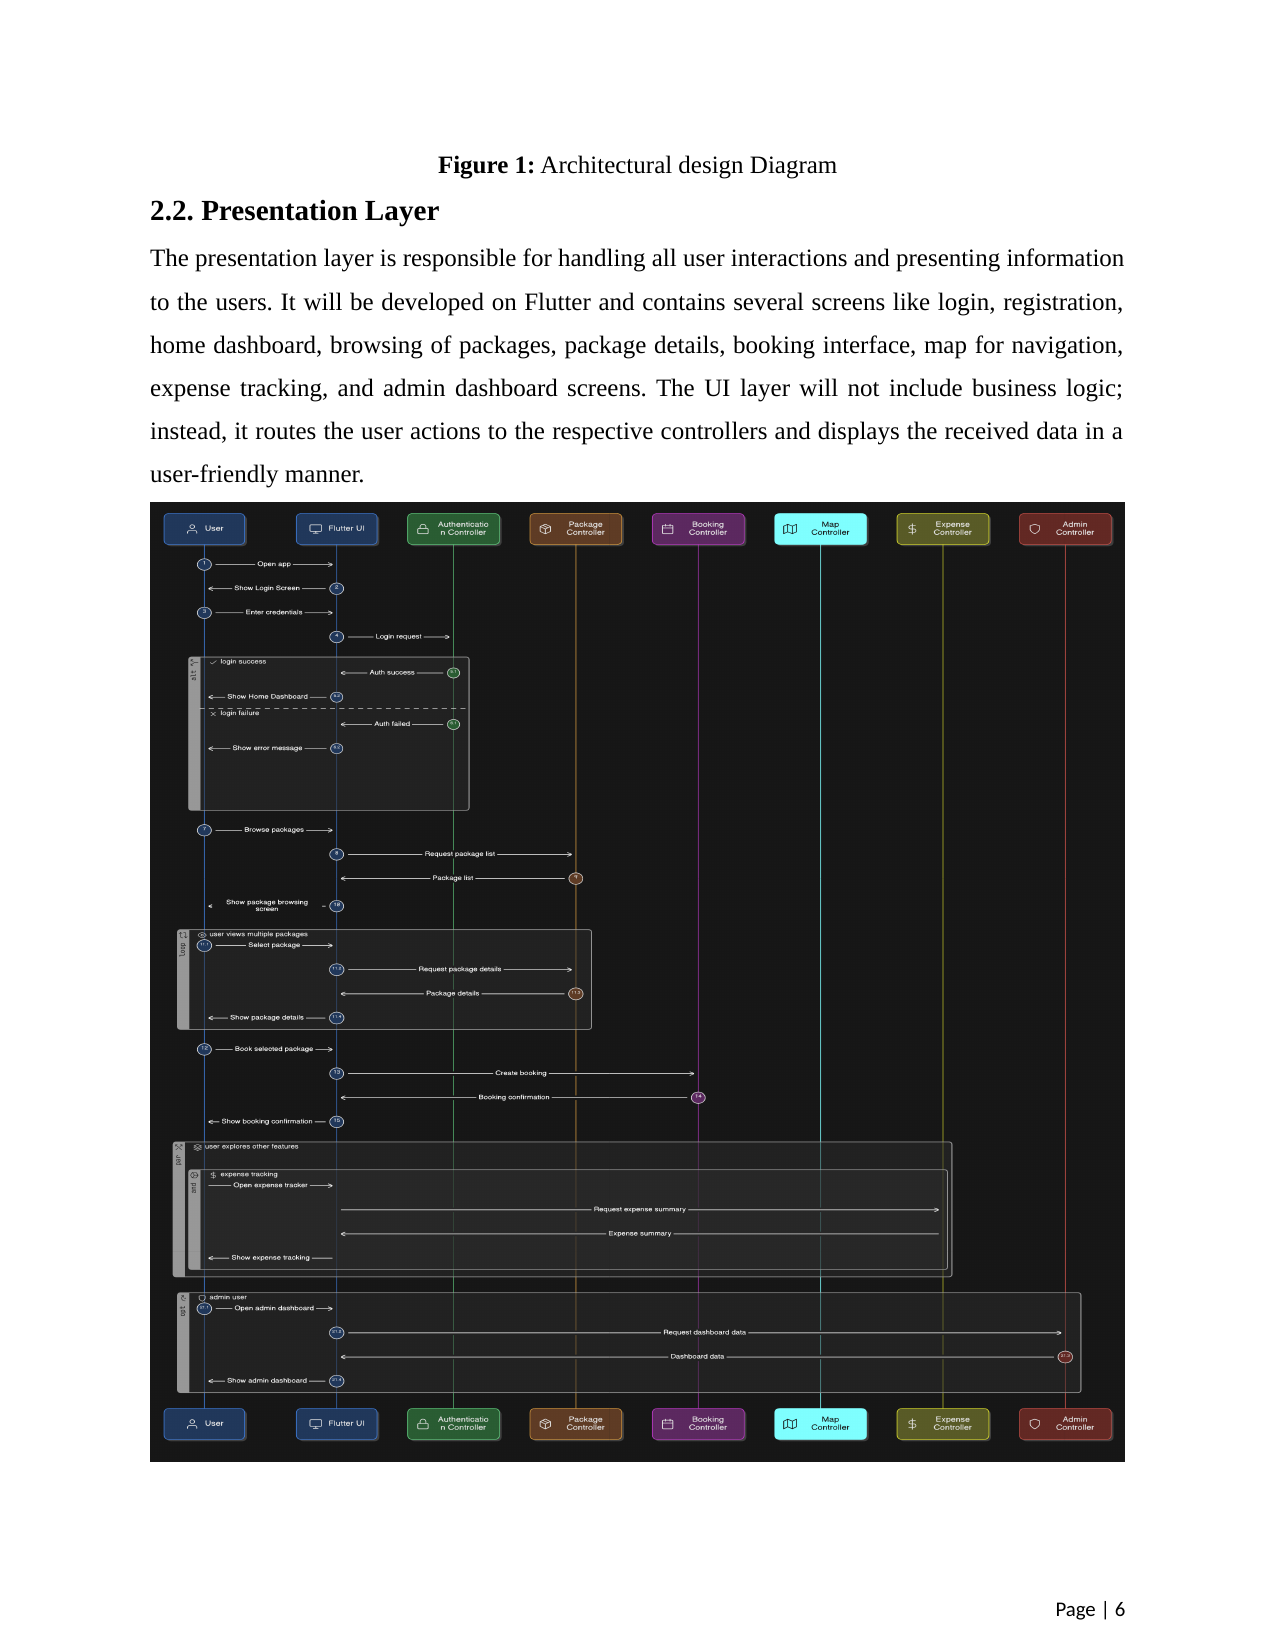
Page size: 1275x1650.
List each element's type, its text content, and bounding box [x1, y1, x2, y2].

text Figure 1: Architectural design Diagram [150, 150, 1125, 179]
text 2.2. Presentation Layer [150, 193, 1125, 227]
picture [150, 502, 1125, 1462]
text The presentation layer is responsible for handling all user interactions and presenting information to the users. It will be developed on Flutter and contains several screens like login, registration, home dashboard, browsing of packages, package details, booking interface, map for navigation, expense tracking, and admin dashboard screens. The UI layer will not include business logic; instead, it routes the user actions to the respective controllers and displays the received data in a user-friendly manner. [150, 243, 1125, 488]
